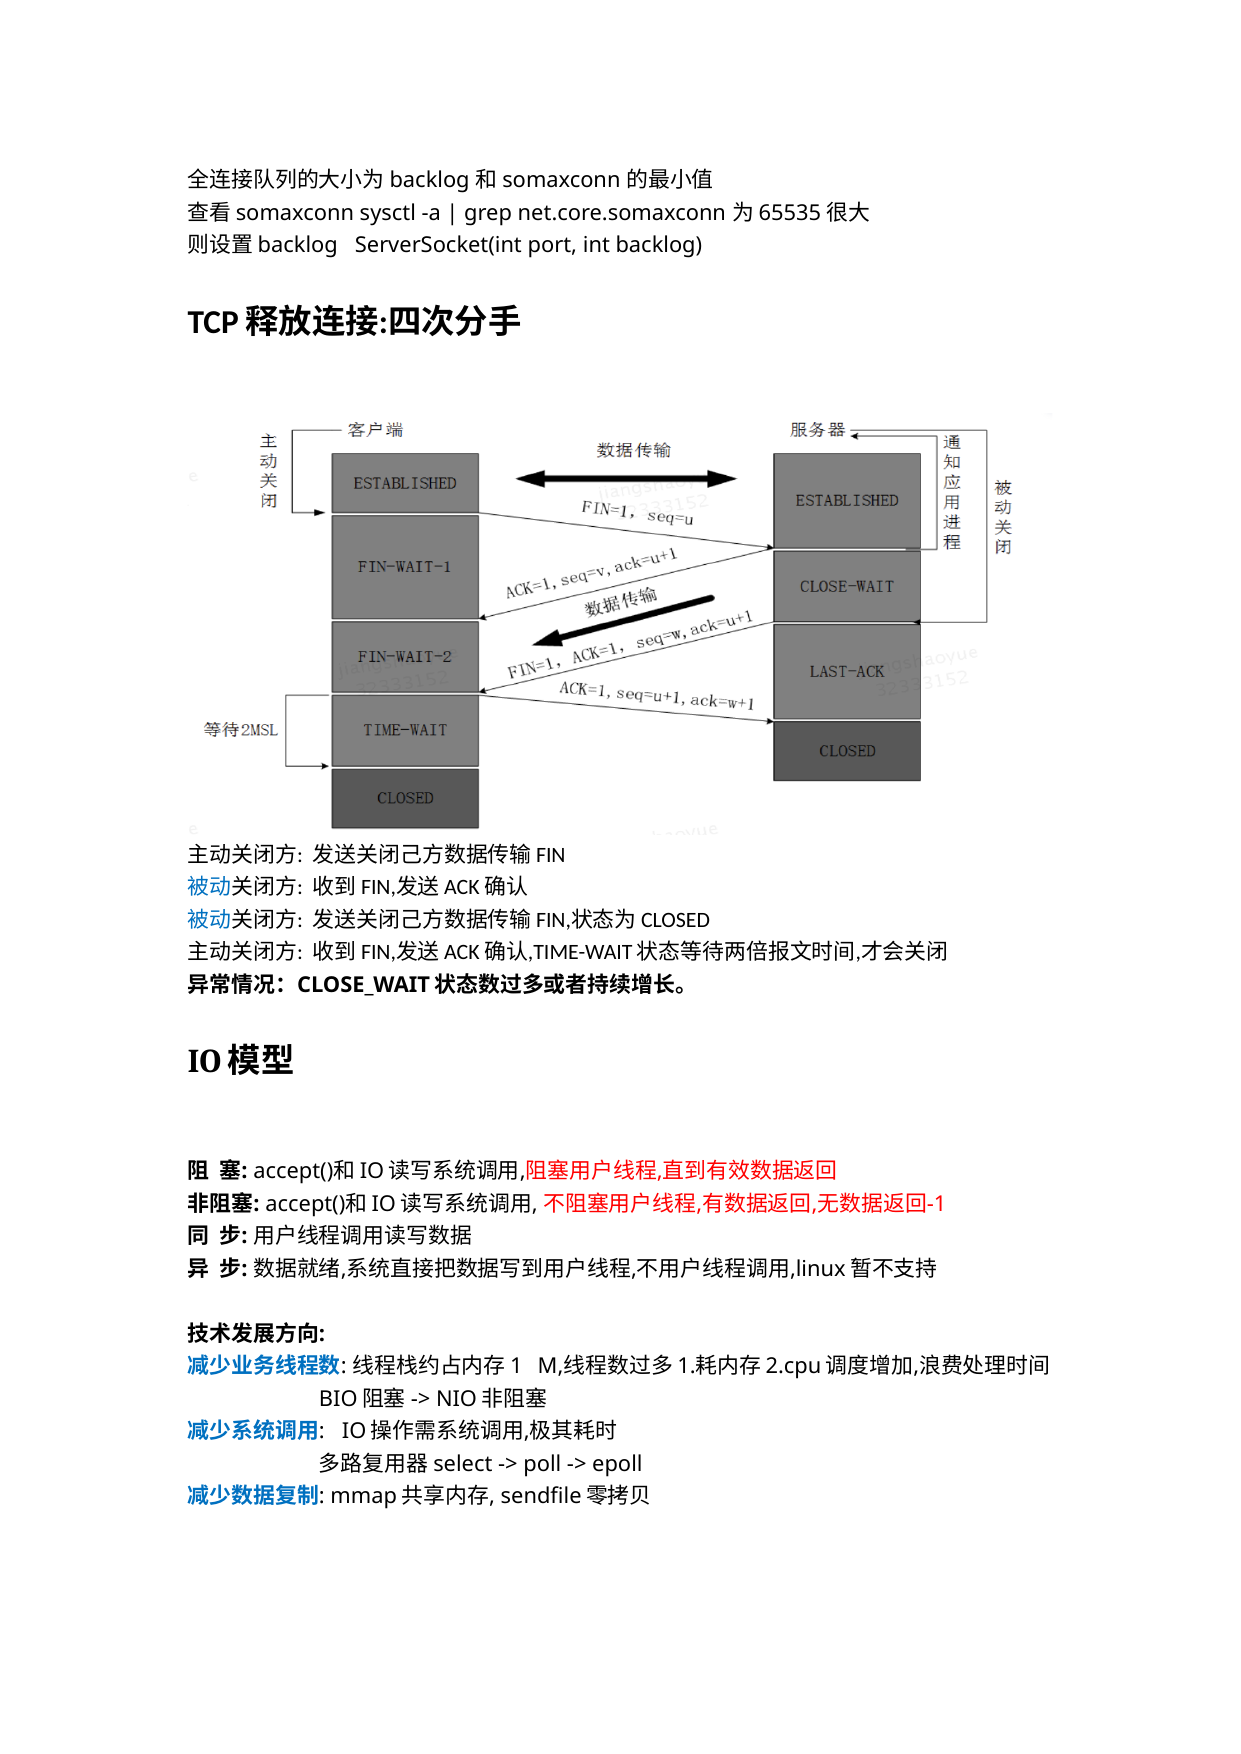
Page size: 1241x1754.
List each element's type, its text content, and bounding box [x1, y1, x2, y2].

text 减少业务线程数: 线程栈约占内存1 M,线程数过多1.耗内存2.cpu调度增加,浪费处理时间 [187, 1348, 1053, 1381]
text 被动关闭方: 发送关闭己方数据传输FIN,状态为CLOSED [187, 901, 1053, 934]
text 多路复用器 select -> poll -> epoll [187, 1446, 1053, 1478]
text 异 步: 数据就绪,系统直接把数据写到用户线程,不用户线程调用,linux暂不支持 [187, 1251, 1053, 1283]
subtitle IO模型 [187, 1026, 1053, 1091]
text 被动关闭方: 收到FIN,发送ACK确认 [187, 869, 1053, 901]
text 异常情况：CLOSE_WAIT状态数过多或者持续增长。 [187, 966, 1053, 999]
picture [187, 413, 1053, 835]
text 减少数据复制: mmap共享内存, sendfile零拷贝 [187, 1478, 1053, 1511]
text 全连接队列的大小为 backlog 和 somaxconn 的最小值 [187, 162, 1053, 194]
text 减少系统调用: IO操作需系统调用,极其耗时 [187, 1413, 1053, 1446]
text 阻 塞: accept()和IO读写系统调用,阻塞用户线程,直到有效数据返回 [187, 1153, 1053, 1186]
text 查看somaxconn sysctl -a | grep net.core.somaxconn 为65535 很大 [187, 194, 1053, 227]
text 则设置backlog ServerSocket(int port, int backlog) [187, 227, 1053, 259]
subtitle TCP释放连接:四次分手 [187, 287, 1053, 352]
text 同 步: 用户线程调用读写数据 [187, 1218, 1053, 1251]
text 主动关闭方: 发送关闭己方数据传输FIN [187, 836, 1053, 869]
text 非阻塞: accept()和IO读写系统调用, 不阻塞用户线程,有数据返回,无数据返回-1 [187, 1186, 1053, 1218]
text 技术发展方向: [187, 1316, 1053, 1348]
text 主动关闭方: 收到FIN,发送ACK确认,TIME-WAIT状态等待两倍报文时间,才会关闭 [187, 934, 1053, 966]
text BIO阻塞 -> NIO非阻塞 [187, 1381, 1053, 1413]
